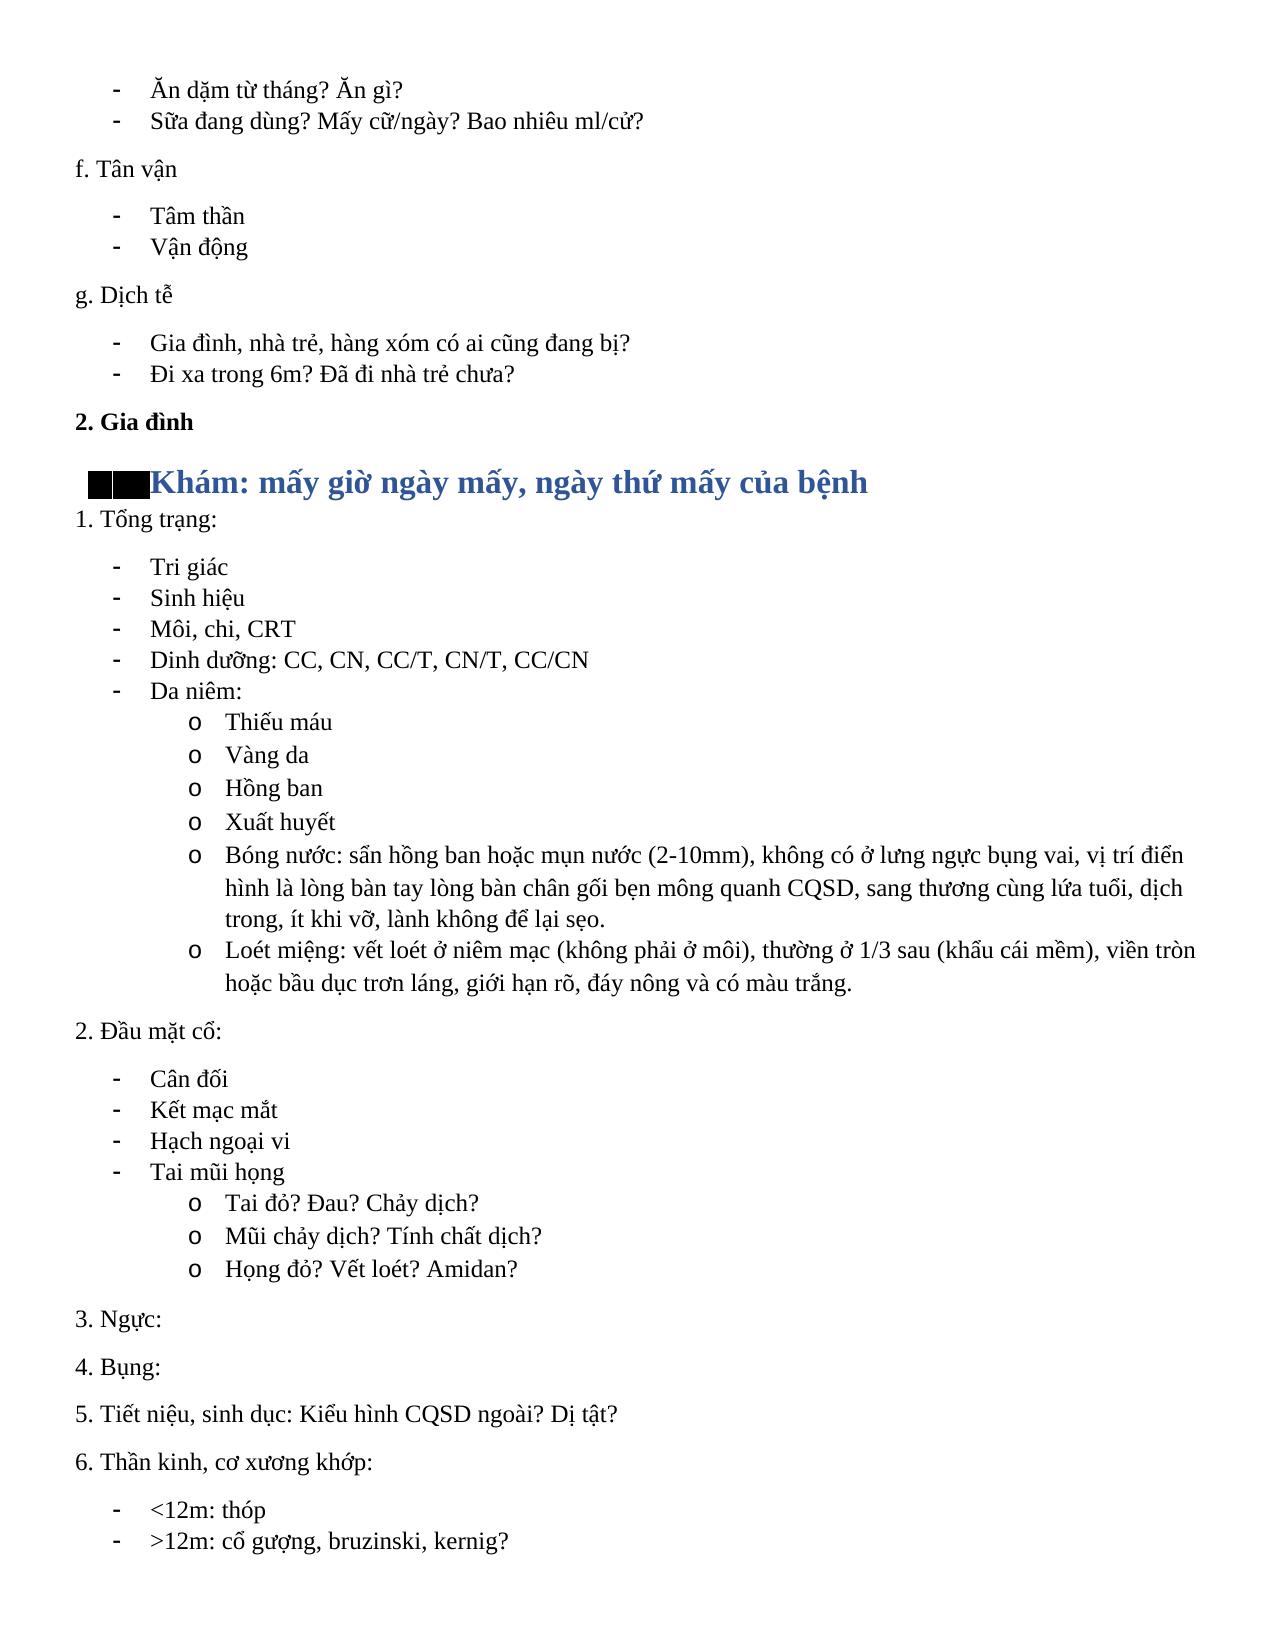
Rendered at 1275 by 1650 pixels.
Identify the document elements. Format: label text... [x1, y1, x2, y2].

list Thiếu máu [187, 707, 1200, 738]
list Sữa đang dùng? Mấy cữ/ngày? Bao nhiêu ml/cử? [112, 106, 1200, 135]
text g. Dịch tễ [75, 280, 1200, 309]
list Cân đối [112, 1064, 1200, 1092]
list Sinh hiệu [112, 583, 1200, 612]
list Tai mũi họng [112, 1157, 1200, 1186]
text 1. Tổng trạng: [75, 504, 1200, 533]
text 2. Gia đình [75, 407, 1200, 435]
list Tai đỏ? Đau? Chảy dịch? [187, 1188, 1200, 1219]
text f. Tân vận [75, 154, 1200, 182]
list Gia đình, nhà trẻ, hàng xóm có ai cũng đang bị? [112, 328, 1200, 357]
list <12m: thóp [112, 1495, 1200, 1524]
list Kết mạc mắt [112, 1095, 1200, 1123]
list Vận động [112, 232, 1200, 261]
list Bóng nước: sẩn hồng ban hoặc mụn nước (2-10mm), không có ở lưng ngực bụng vai, vị trí điển hình là lòng bàn tay lòng bàn chân gối bẹn mông quanh CQSD, sang thương cùng lứa tuổi, dịch trong, ít khi vỡ, lành không để lại sẹo. [187, 840, 1200, 933]
text 5. Tiết niệu, sinh dục: Kiểu hình CQSD ngoài? Dị tật? [75, 1399, 1200, 1428]
text 2. Đầu mặt cổ: [75, 1016, 1200, 1045]
list Họng đỏ? Vết loét? Amidan? [187, 1254, 1200, 1285]
list Tâm thần [112, 201, 1200, 230]
list Hồng ban [187, 773, 1200, 804]
list Vàng da [187, 740, 1200, 771]
list Da niêm: [112, 676, 1200, 705]
list Đi xa trong 6m? Đã đi nhà trẻ chưa? [112, 359, 1200, 388]
text 4. Bụng: [75, 1352, 1200, 1381]
list Loét miệng: vết loét ở niêm mạc (không phải ở môi), thường ở 1/3 sau (khẩu cái mềm), viền tròn hoặc bầu dục trơn láng, giới hạn rõ, đáy nông và có màu trắng. [187, 935, 1200, 997]
list Hạch ngoại vi [112, 1126, 1200, 1154]
text 3. Ngực: [75, 1304, 1200, 1333]
list Dinh dưỡng: CC, CN, CC/T, CN/T, CC/CN [112, 645, 1200, 674]
list Xuất huyết [187, 807, 1200, 837]
subtitle Khám: mấy giờ ngày mấy, ngày thứ mấy của bệnh [112, 463, 1200, 501]
list >12m: cổ gượng, bruzinski, kernig? [112, 1526, 1200, 1555]
list Mũi chảy dịch? Tính chất dịch? [187, 1221, 1200, 1252]
list Ăn dặm từ tháng? Ăn gì? [112, 75, 1200, 104]
list Tri giác [112, 552, 1200, 581]
list Môi, chi, CRT [112, 614, 1200, 643]
text 6. Thần kinh, cơ xương khớp: [75, 1447, 1200, 1476]
